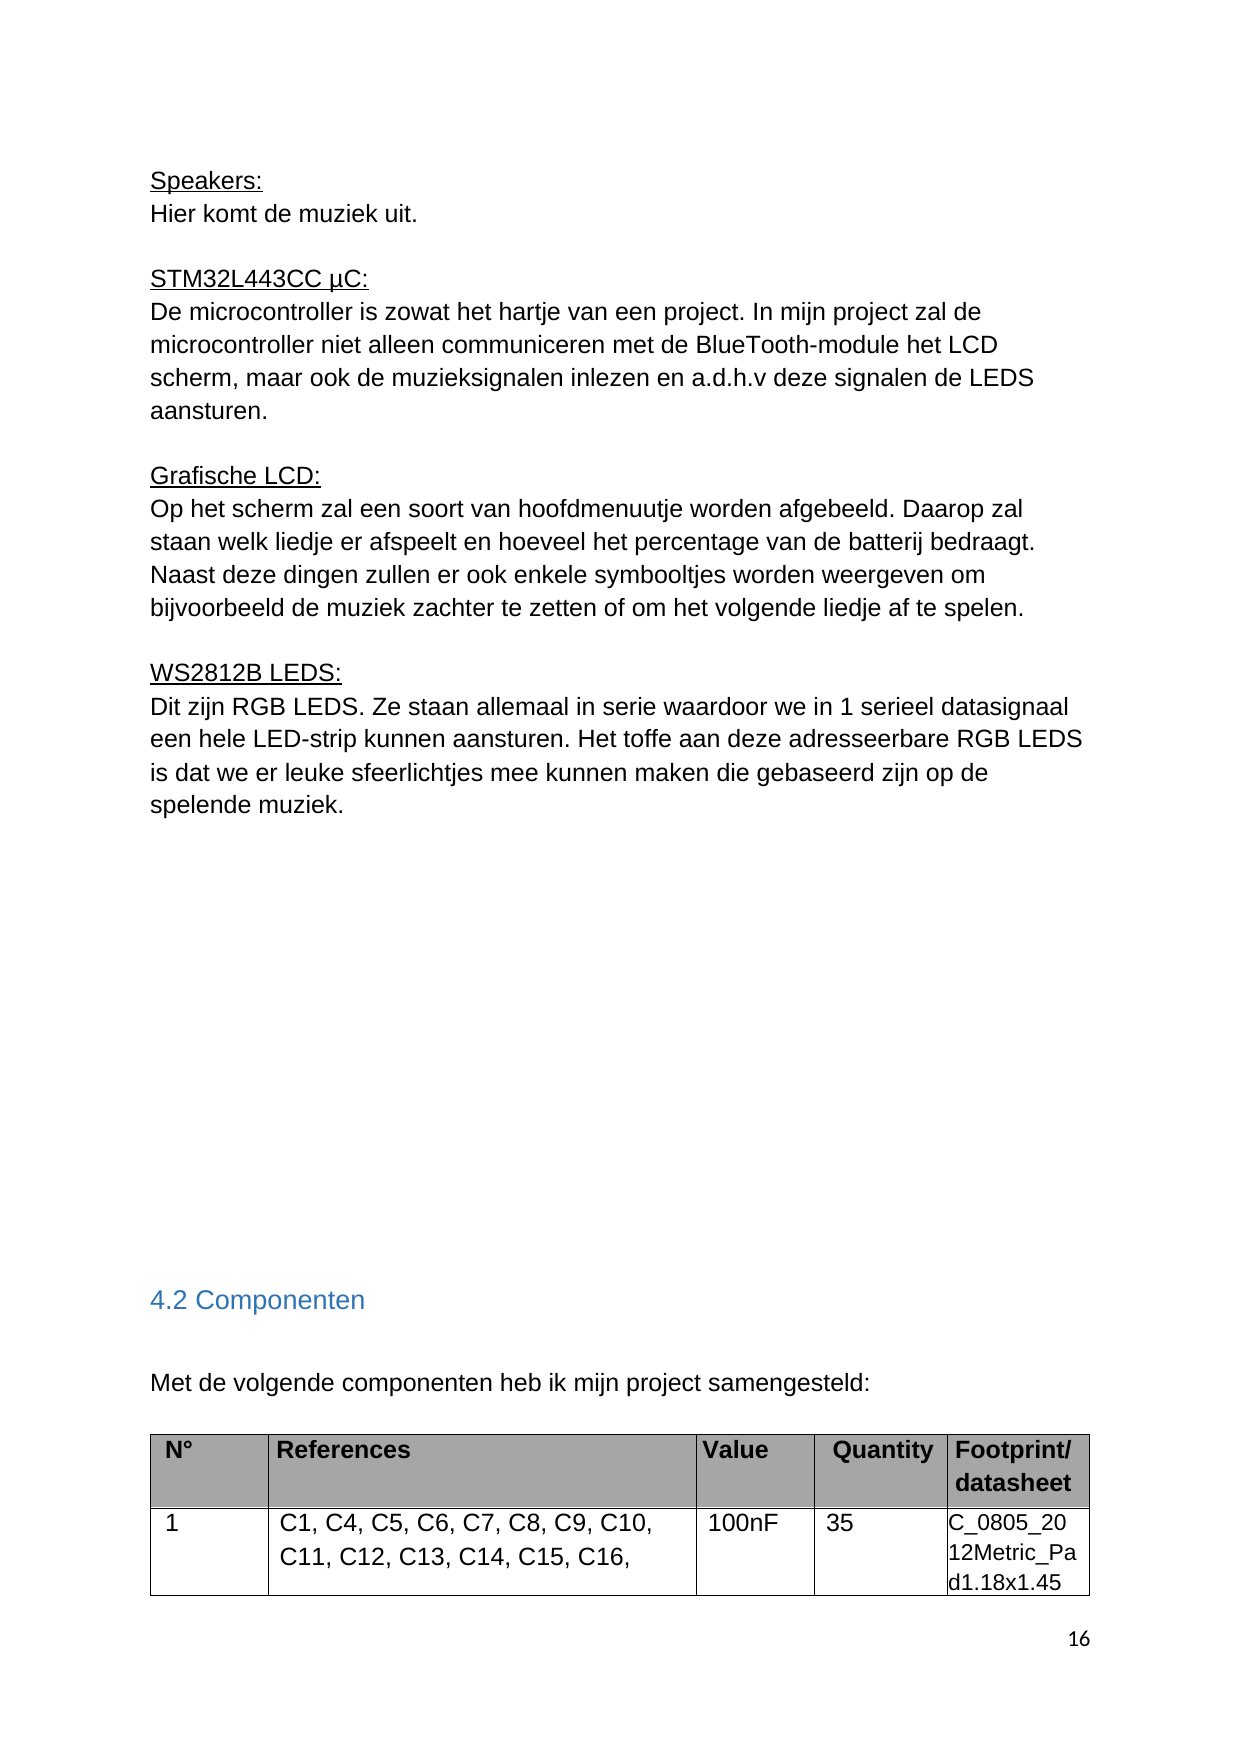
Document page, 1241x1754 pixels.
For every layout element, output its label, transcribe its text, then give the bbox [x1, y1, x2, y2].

table_cell 35 [815, 1509, 947, 1595]
table_header References [269, 1435, 696, 1507]
text Grafische LCD: Op het scherm zal een soort van hoofdmenuutje worden afgebeeld. Daarop zal staan welk liedje er afspeelt en hoeveel het percentage van de batterij bedraagt. Naast deze dingen zullen er ook enkele symbooltjes worden weergeven om bijvoorbeeld de muziek zachter te zetten of om het volgende liedje af te spelen. [150, 461, 1090, 654]
text STM32L443CC µC: De microcontroller is zowat het hartje van een project. In mijn project zal de microcontroller niet alleen communiceren met de BlueTooth-module het LCD scherm, maar ook de muzieksignalen inlezen en a.d.h.v deze signalen de LEDS aansturen. [150, 264, 1090, 457]
table_header Value [697, 1435, 814, 1507]
text Met de volgende componenten heb ik mijn project samengesteld: [150, 1368, 1090, 1396]
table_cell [948, 1509, 1089, 1595]
table_header Footprint/datasheet [948, 1435, 1089, 1507]
text Speakers: Hier komt de muziek uit. [150, 133, 1090, 260]
text 4.2 Componenten [150, 1253, 1090, 1315]
table_header Quantity [815, 1435, 947, 1507]
table_cell 1 [151, 1509, 268, 1595]
table_header N° [151, 1435, 268, 1507]
table_cell 100nF [697, 1509, 814, 1595]
text WS2812B LEDS: Dit zijn RGB LEDS. Ze staan allemaal in serie waardoor we in 1 serieel datasignaal een hele LED-strip kunnen aansturen. Het toffe aan deze adresseerbare RGB LEDS is dat we er leuke sfeerlichtjes mee kunnen maken die gebaseerd zijn op de spelende muziek. [150, 658, 1090, 819]
table_cell C1, C4, C5, C6, C7, C8, C9, C10, C11, C12, C13, C14, C15, C16, C17, C18, C19, C20, C21, C22, C23, C24, C25, C26, C27, C40, C41, C48, C49, C51, C52, C53, C54, C55, C57 [269, 1509, 696, 1595]
